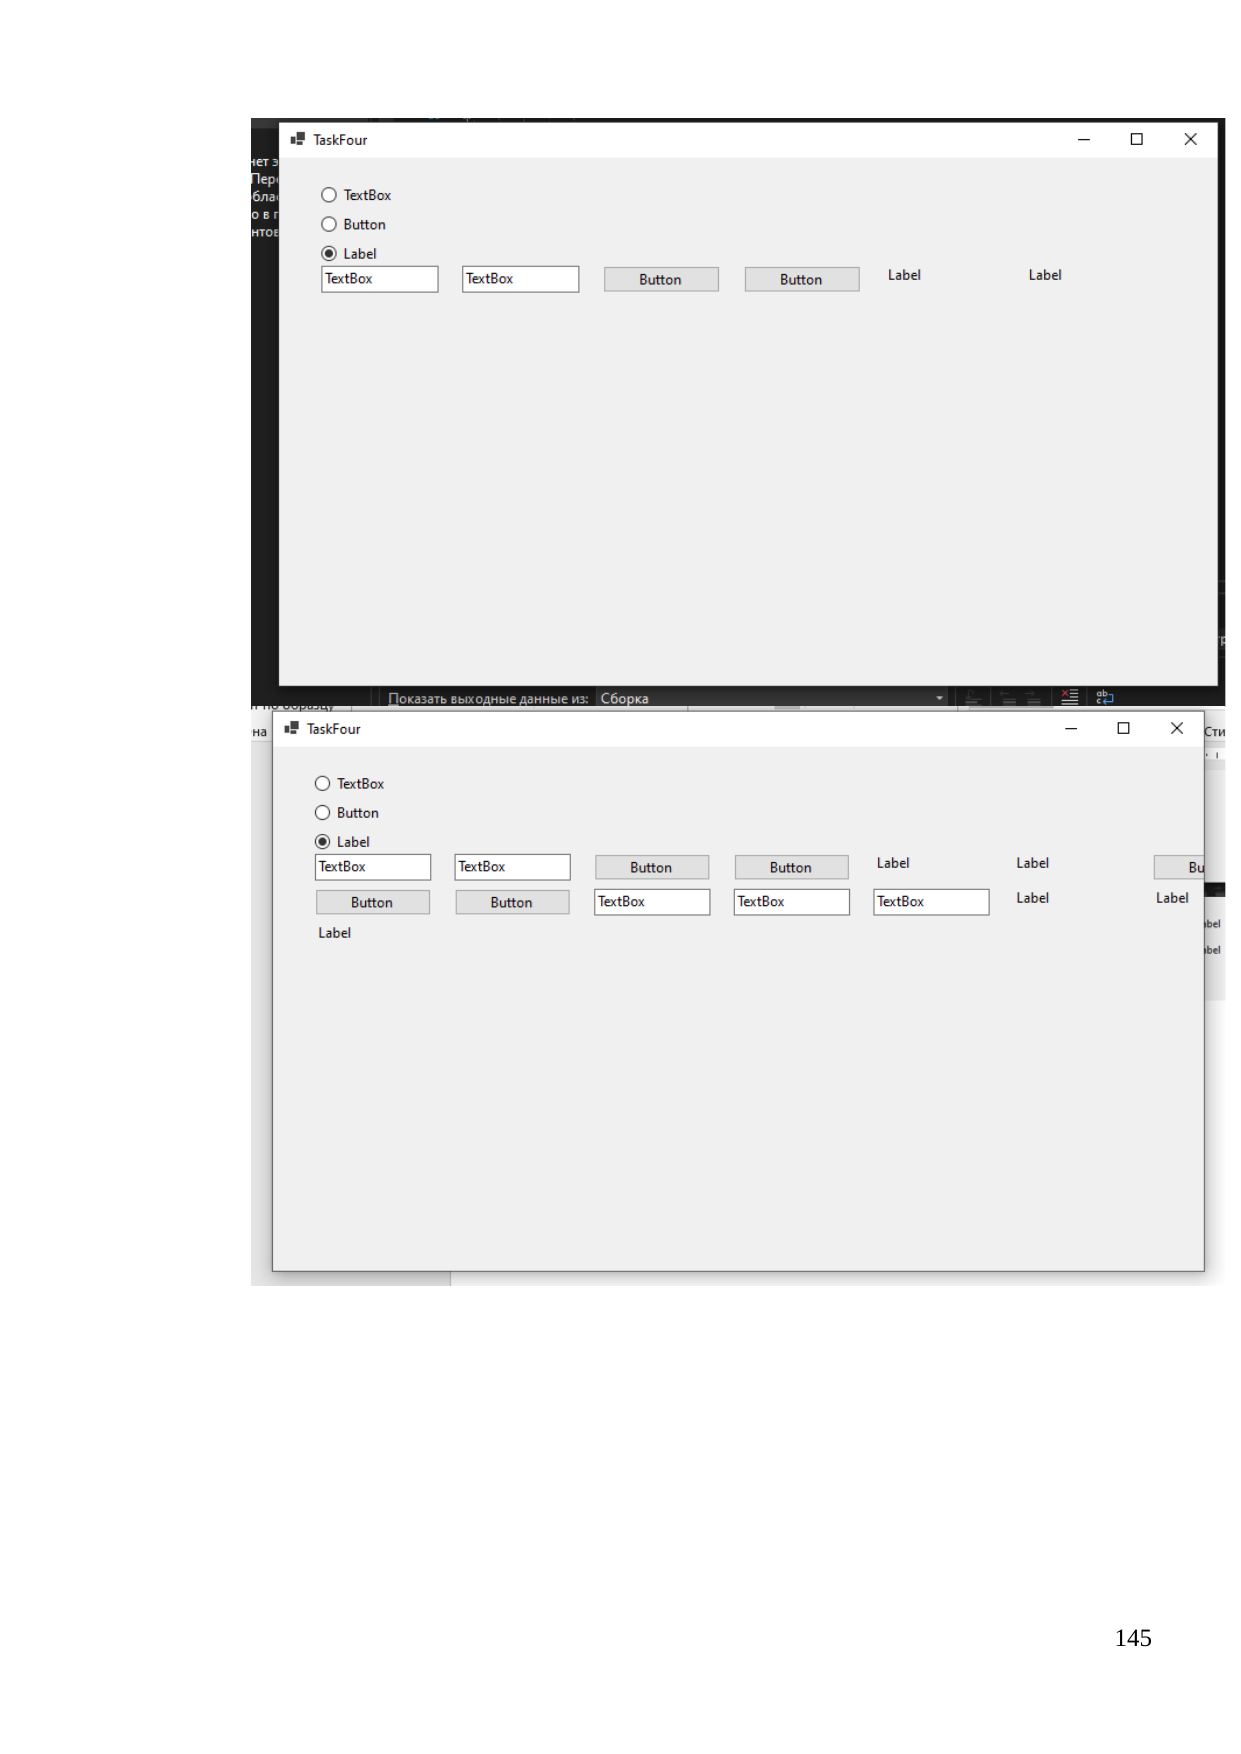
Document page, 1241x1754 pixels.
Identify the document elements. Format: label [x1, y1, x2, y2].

picture [251, 118, 1226, 1286]
